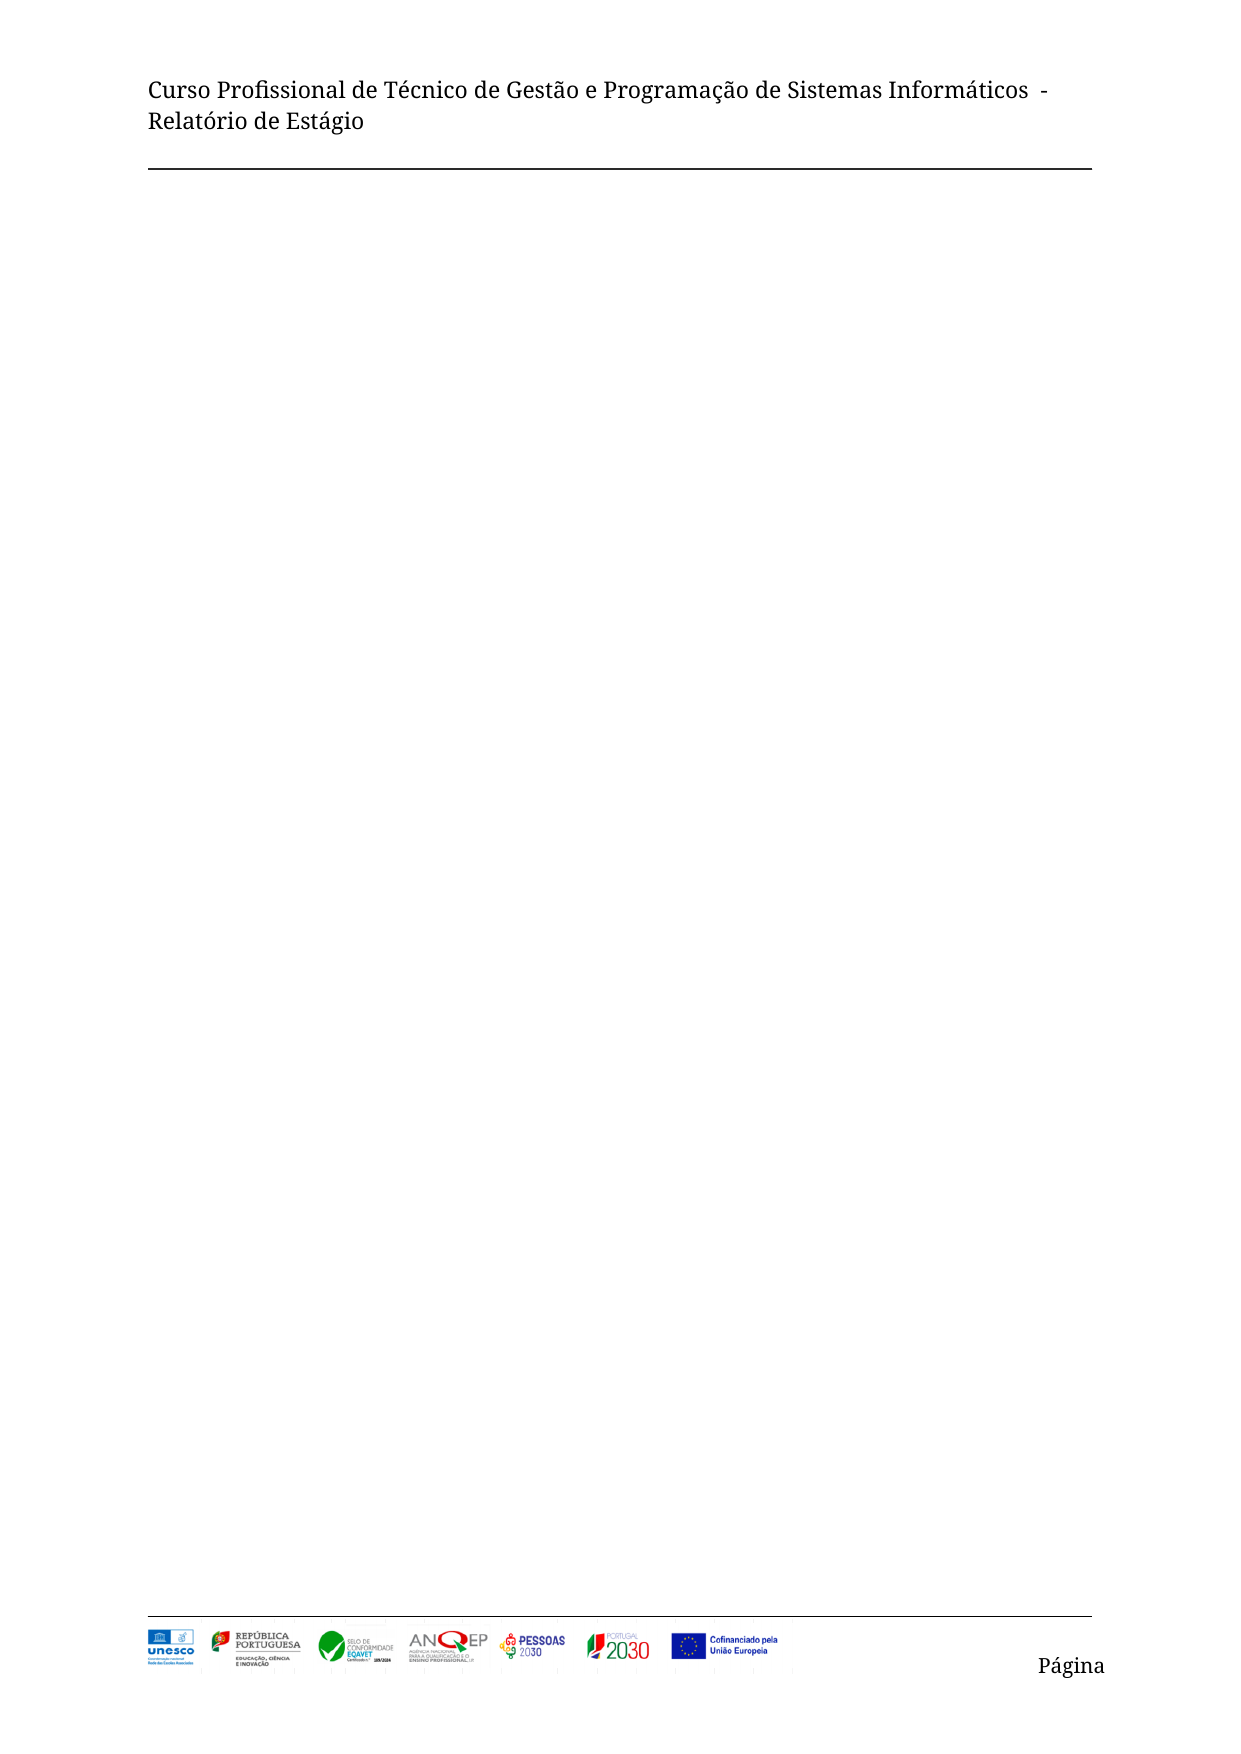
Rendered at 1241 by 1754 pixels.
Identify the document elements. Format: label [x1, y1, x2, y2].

picture [147, 1619, 803, 1674]
